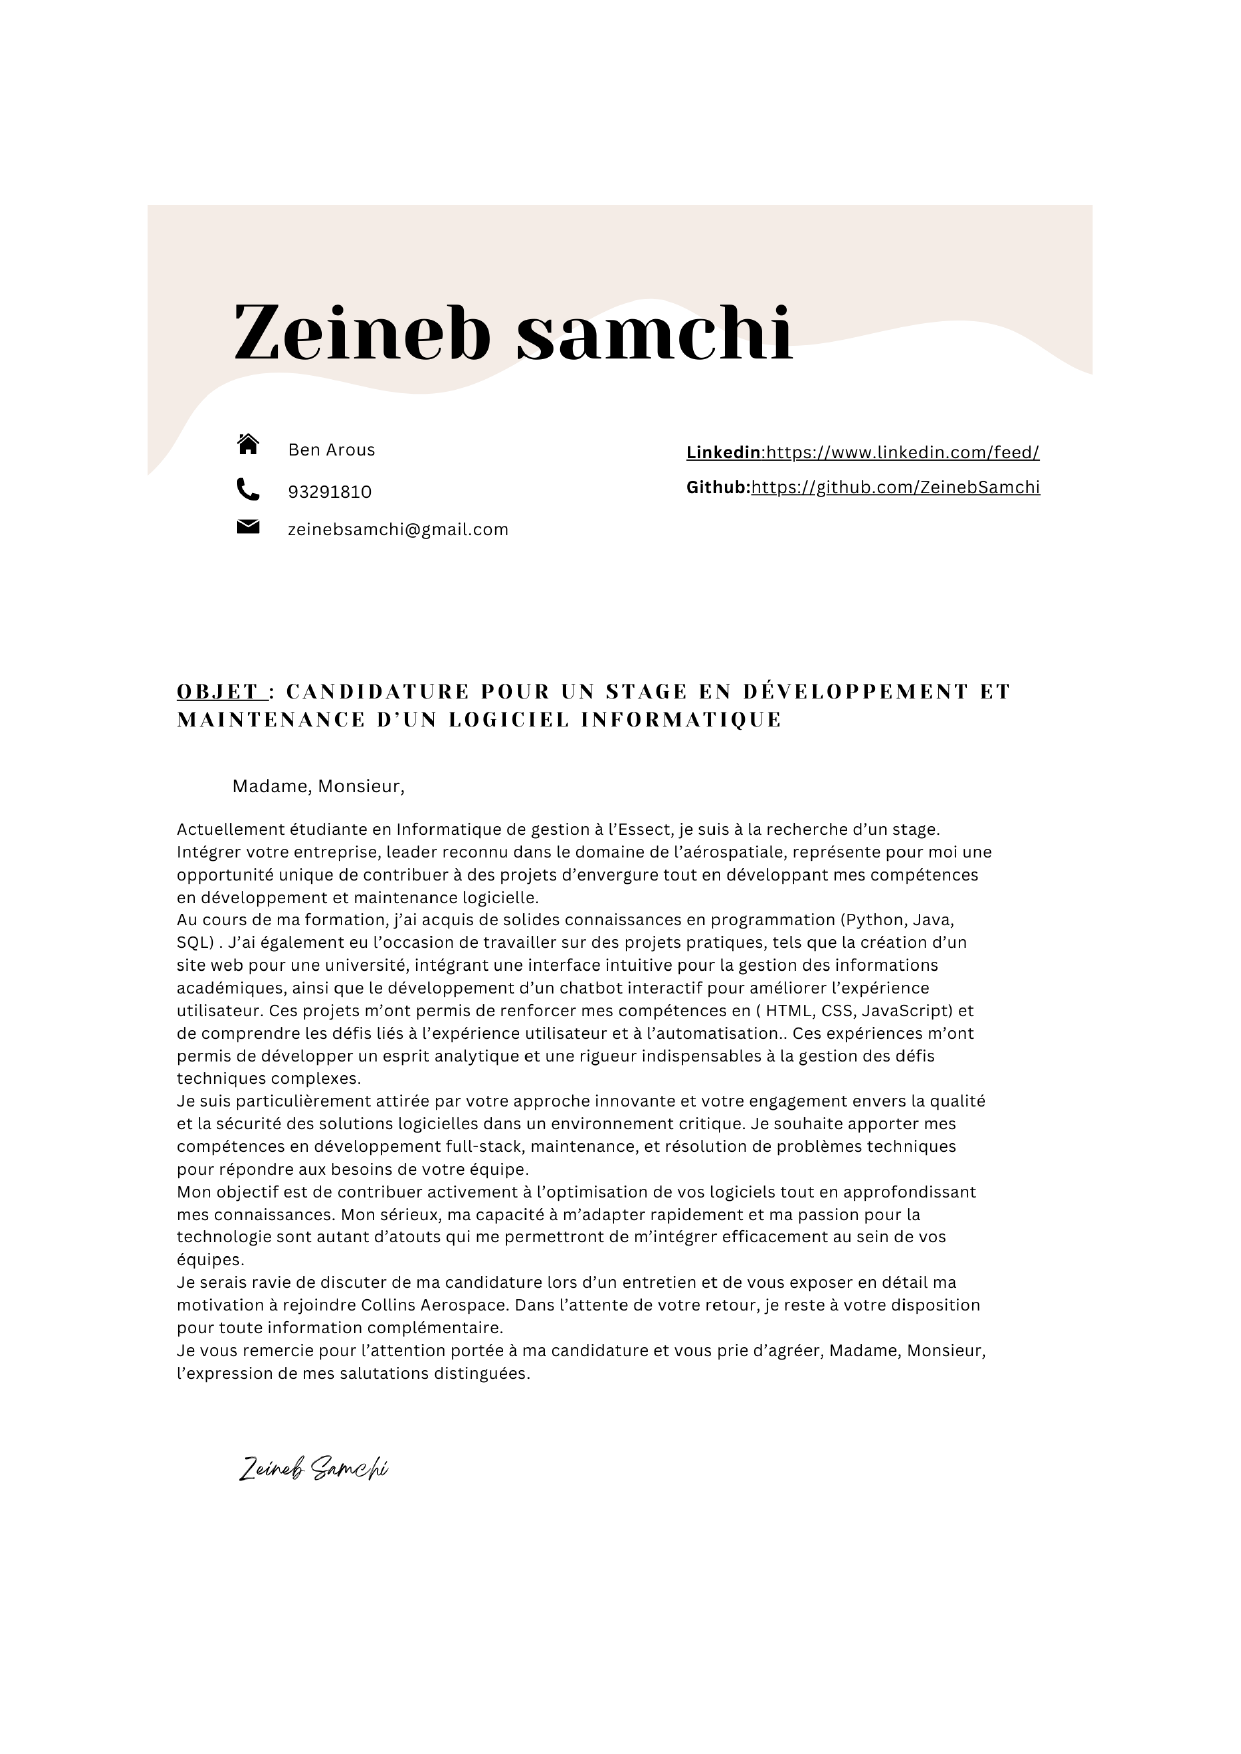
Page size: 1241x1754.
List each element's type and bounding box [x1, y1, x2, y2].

picture [147, 205, 1093, 1543]
